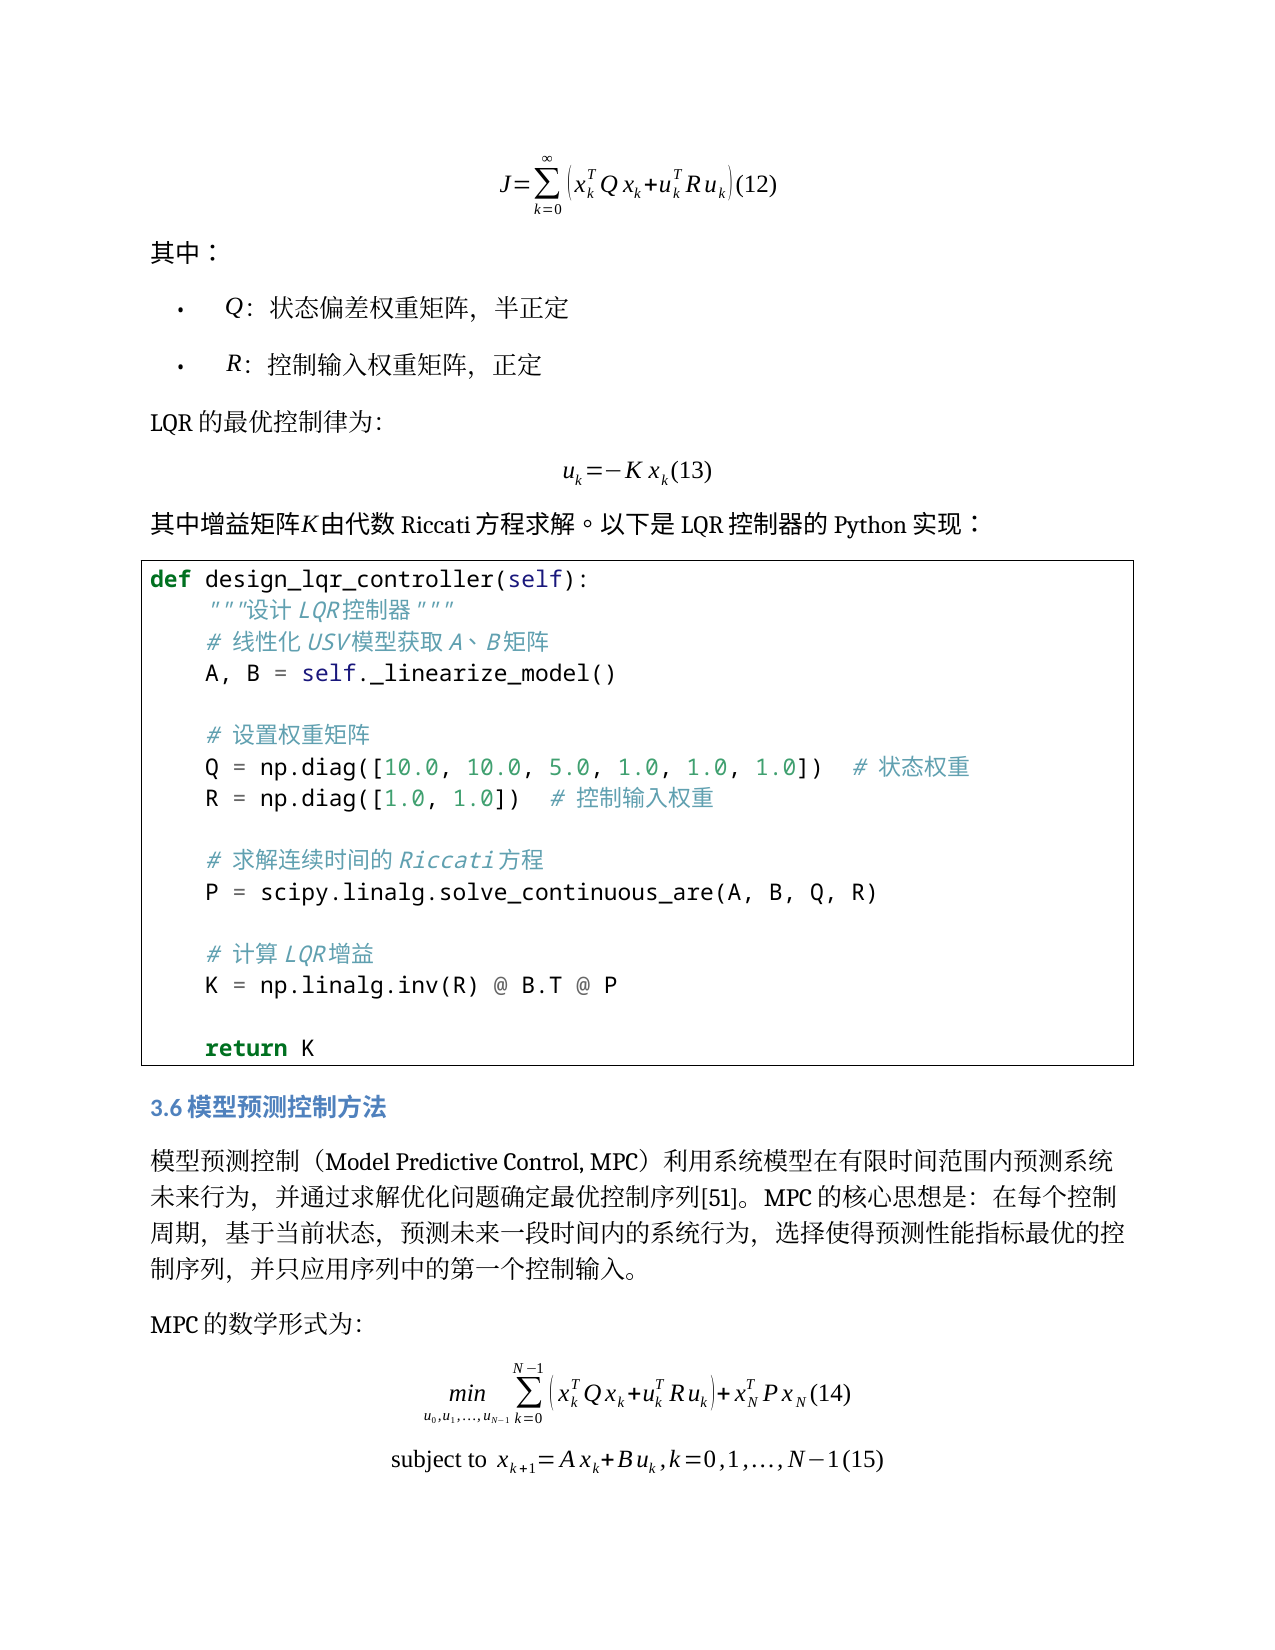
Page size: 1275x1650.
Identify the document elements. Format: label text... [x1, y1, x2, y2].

text LQR的最优控制律为： [150, 402, 1125, 438]
text 其中增益矩阵由代数Riccati方程求解。以下是LQR控制器的Python实现： [150, 507, 1125, 541]
list ：控制输入权重矩阵，正定 [175, 346, 1125, 382]
subtitle 3.6 模型预测控制方法 [150, 1087, 1125, 1123]
text 其中： [150, 236, 1125, 270]
text 模型预测控制（Model Predictive Control, MPC）利用系统模型在有限时间范围内预测系统未来行为，并通过求解优化问题确定最优控制序列[51]。MPC的核心思想是：在每个控制周期，基于当前状态，预测未来一段时间内的系统行为，选择使得预测性能指标最优的控制序列，并只应用序列中的第一个控制输入。 [150, 1142, 1125, 1286]
list ：状态偏差权重矩阵，半正定 [175, 289, 1125, 325]
text def design_lqr_controller(self): """设计LQR控制器""" # 线性化USV模型获取A、B矩阵 A, B = self._linearize_model() # 设置权重矩阵 Q = np.diag([10.0, 10.0, 5.0, 1.0, 1.0, 1.0]) # 状态权重 R = np.diag([1.0, 1.0]) # 控制输入权重 # 求解连续时间的Riccati方程 P = scipy.linalg.solve_continuous_are(A, B, Q, R) # 计算LQR增益 K = np.linalg.inv(R) @ B.T @ P return K [142, 561, 1133, 1065]
text MPC的数学形式为： [150, 1304, 1125, 1341]
